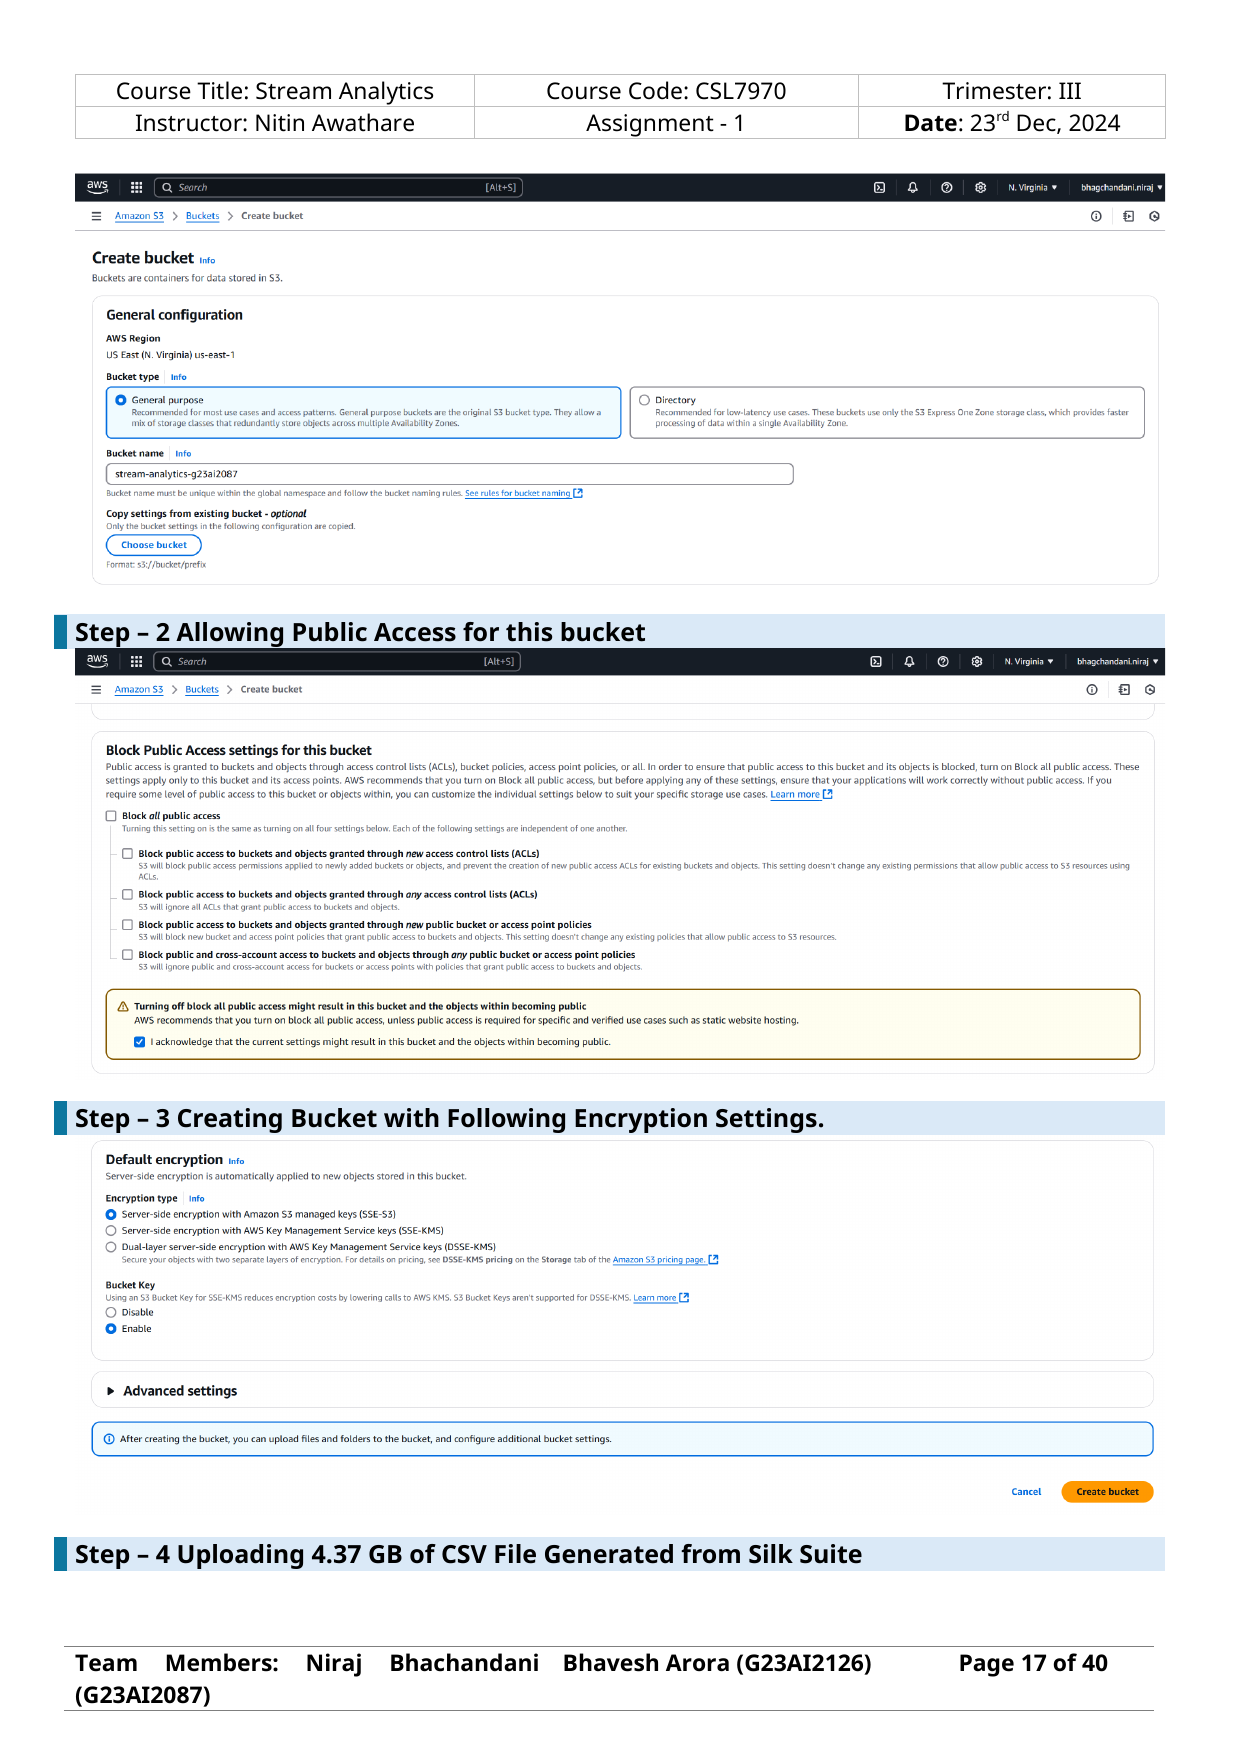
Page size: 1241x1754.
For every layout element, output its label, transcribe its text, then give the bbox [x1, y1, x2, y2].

picture [75, 1135, 1166, 1515]
text Step – 2 Allowing Public Access for this bucket [54, 614, 1165, 649]
picture [75, 173, 1166, 593]
text Step – 4 Uploading 4.37 GB of CSV File Generated from Silk Suite [67, 1537, 1165, 1571]
text Step – 3 Creating Bucket with Following Encryption Settings. [67, 1101, 1165, 1135]
picture [75, 648, 1166, 1080]
